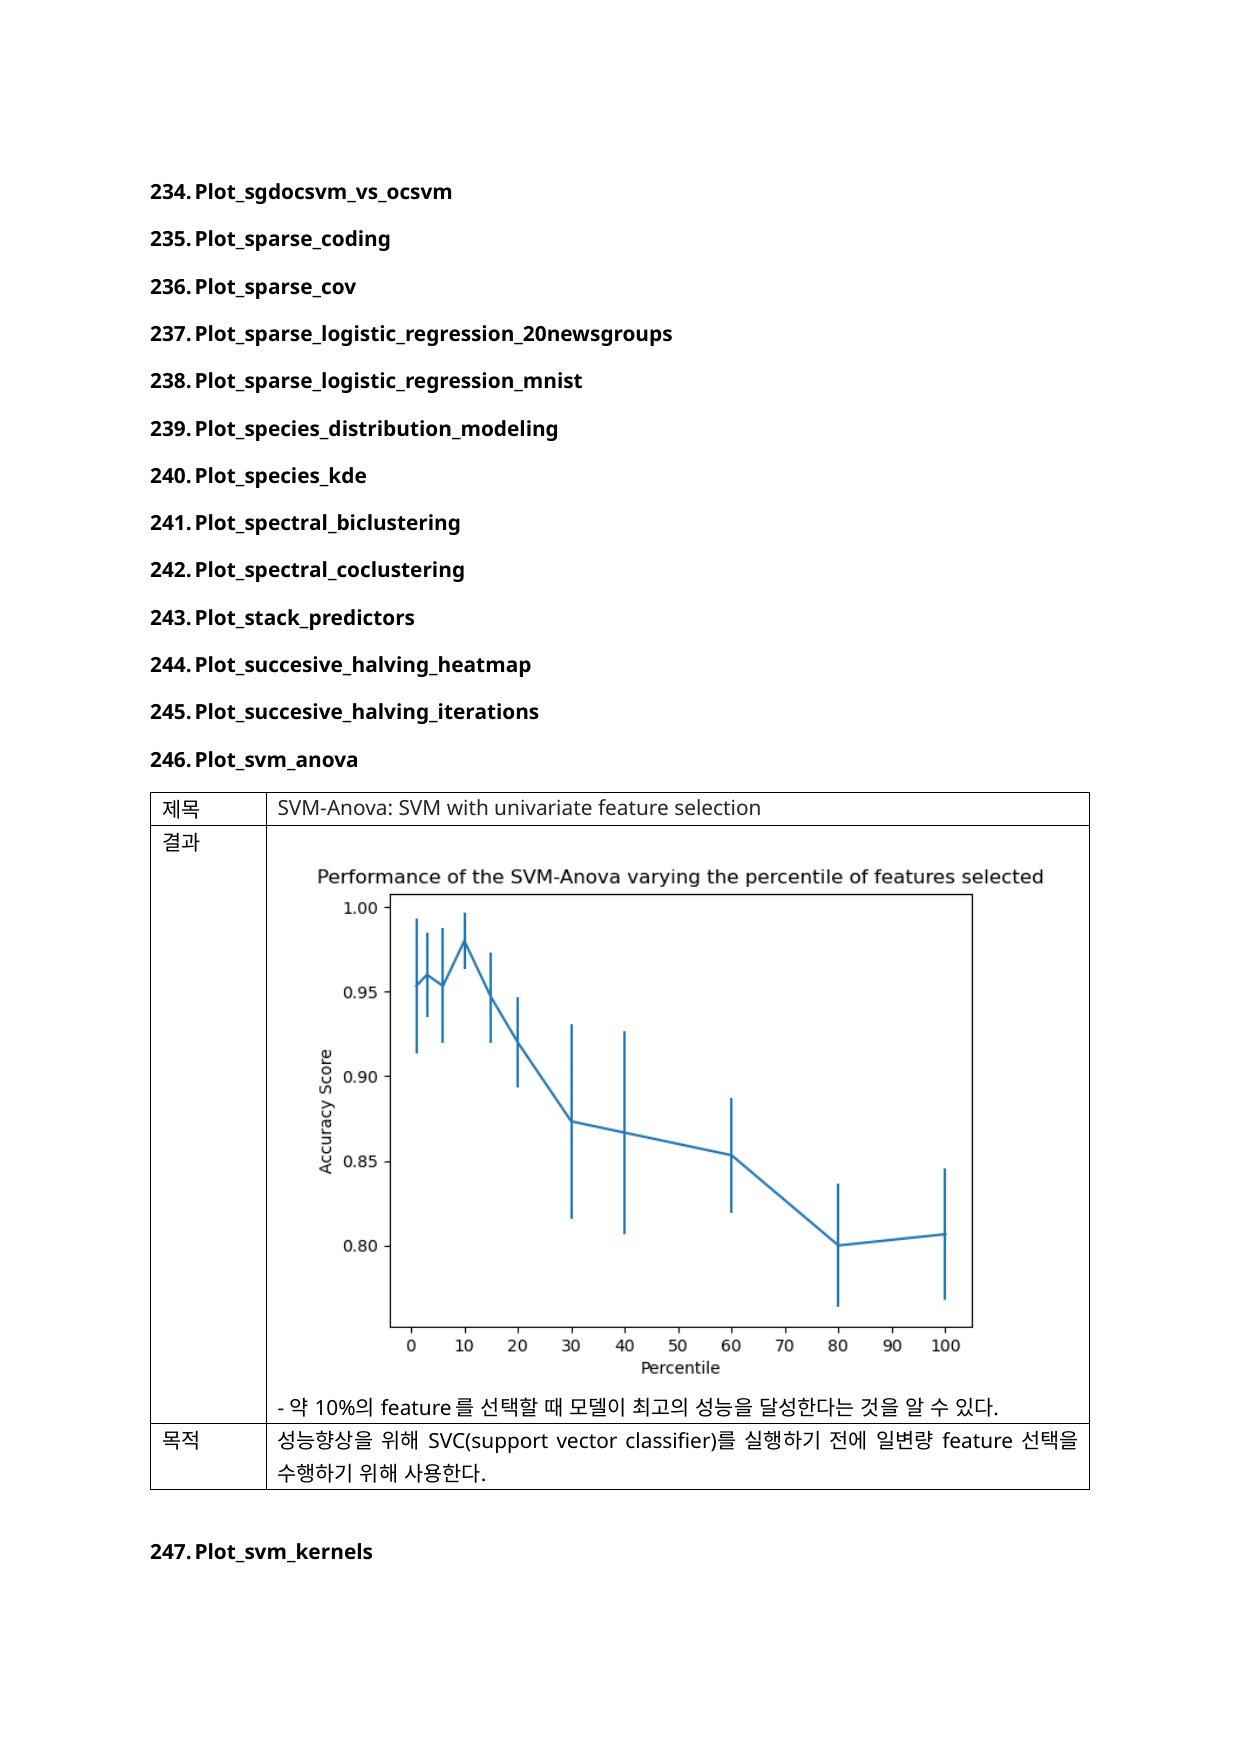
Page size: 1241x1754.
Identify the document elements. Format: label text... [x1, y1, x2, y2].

subtitle Plot_sparse_cov [150, 272, 1090, 300]
subtitle Plot_stack_predictors [150, 603, 1090, 631]
table_header 제목 [151, 793, 266, 825]
subtitle Plot_succesive_halving_iterations [150, 697, 1090, 726]
table_cell 성능향상을 위해 SVC(support vector classifier)를 실행하기 전에 일변량 feature 선택을 수행하기 위해 사용한다. [267, 1424, 1089, 1489]
table_cell 목적 [151, 1424, 266, 1489]
subtitle Plot_succesive_halving_heatmap [150, 650, 1090, 678]
table_header SVM-Anova: SVM with univariate feature selection [267, 793, 1089, 825]
subtitle Plot_species_distribution_modeling [150, 414, 1090, 442]
subtitle Plot_svm_anova [150, 745, 1090, 773]
subtitle Plot_spectral_biclustering [150, 508, 1090, 537]
subtitle Plot_svm_kernels [150, 1537, 1090, 1566]
subtitle Plot_spectral_coclustering [150, 556, 1090, 584]
subtitle Plot_sparse_logistic_regression_20newsgroups [150, 319, 1090, 347]
table_cell 결과 [151, 826, 266, 1423]
subtitle Plot_sparse_logistic_regression_mnist [150, 366, 1090, 395]
table_cell - 약 10%의 feature를 선택할 때 모델이 최고의 성능을 달성한다는 것을 알 수 있다. [267, 826, 1089, 1423]
subtitle Plot_sgdocsvm_vs_ocsvm [150, 177, 1090, 206]
subtitle Plot_species_kde [150, 461, 1090, 489]
subtitle Plot_sparse_coding [150, 224, 1090, 253]
